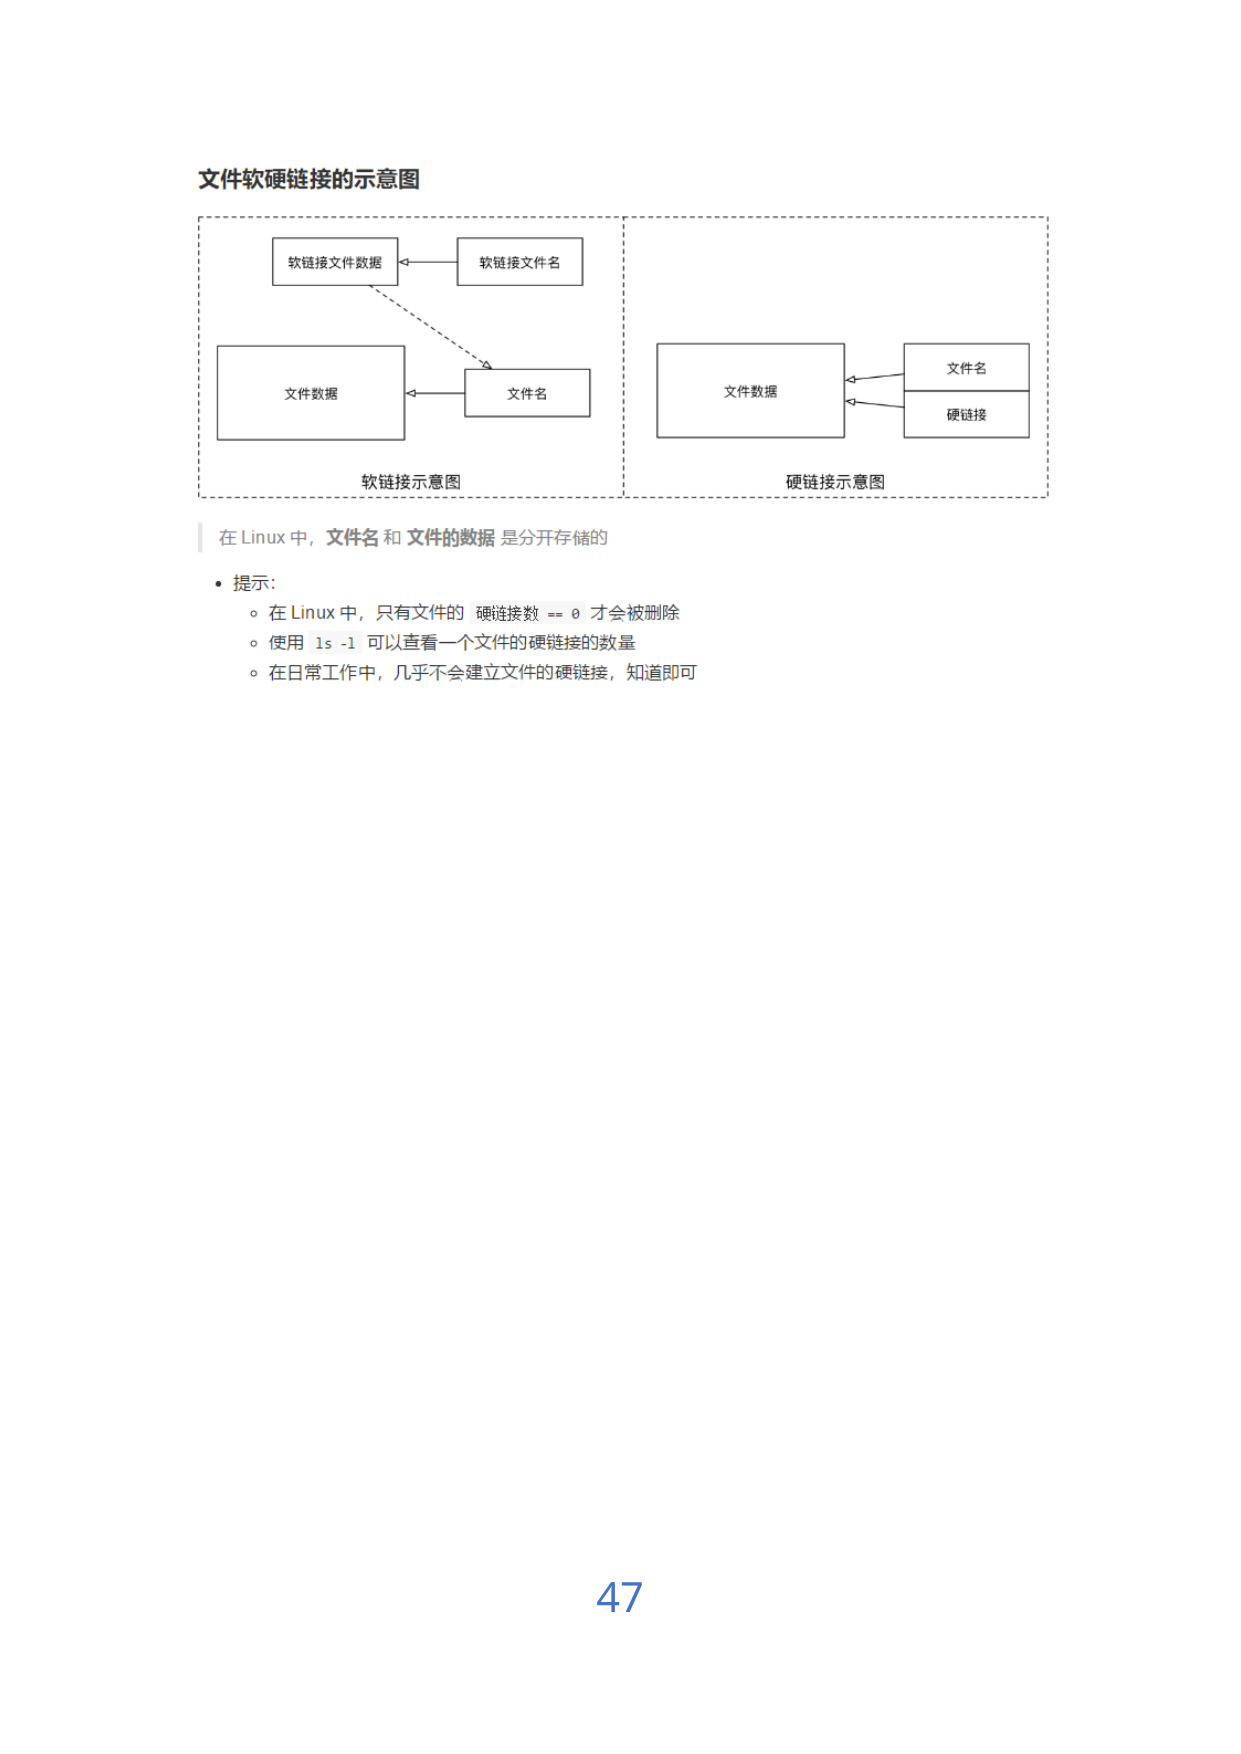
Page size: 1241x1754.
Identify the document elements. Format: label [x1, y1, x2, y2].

picture [187, 160, 1053, 716]
